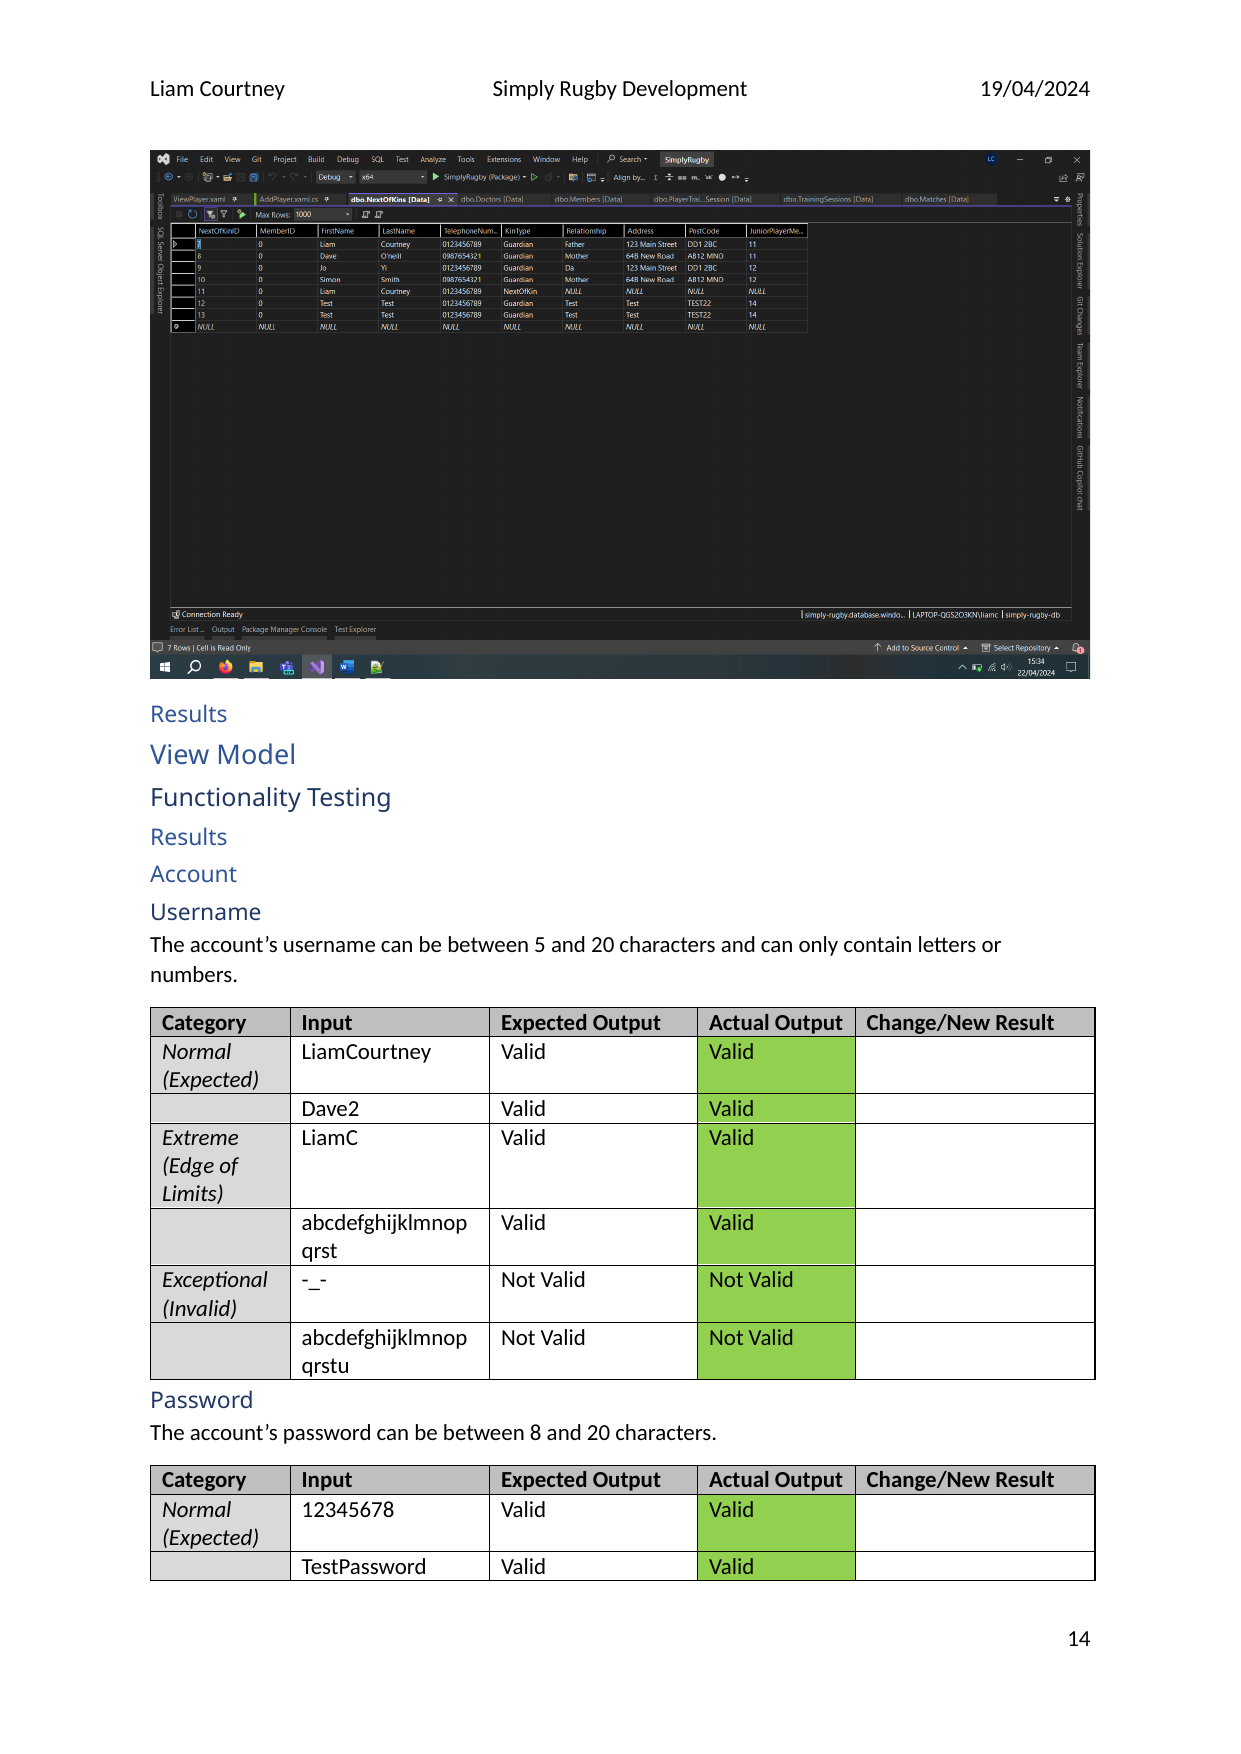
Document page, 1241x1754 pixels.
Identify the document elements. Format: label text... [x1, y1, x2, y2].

table_cell Valid [698, 1495, 855, 1551]
table_cell Not Valid [698, 1323, 855, 1379]
table_cell [856, 1266, 1094, 1322]
table_cell Valid [698, 1552, 855, 1580]
table_cell [856, 1323, 1094, 1379]
subtitle Username [150, 896, 1090, 928]
subtitle Account [150, 858, 1090, 890]
table_cell TestPassword [291, 1552, 489, 1580]
table_cell Dave2 [291, 1094, 489, 1122]
table_cell Not Valid [698, 1266, 855, 1322]
table_cell LiamCourtney [291, 1037, 489, 1093]
table_header Change/New Result [856, 1008, 1094, 1036]
table_cell Valid [490, 1094, 697, 1122]
table_cell [151, 1209, 290, 1264]
table_cell Exceptional (Invalid) [151, 1266, 290, 1322]
picture [150, 150, 1091, 679]
table_header Expected Output [490, 1008, 697, 1036]
table_header Input [291, 1008, 489, 1036]
table_cell Not Valid [490, 1323, 697, 1379]
table_cell abcdefghijklmnopqrst [291, 1209, 489, 1264]
table_header Expected Output [490, 1466, 697, 1494]
table_header Category [151, 1466, 290, 1494]
table_cell [151, 1552, 290, 1580]
table_cell [856, 1495, 1094, 1551]
subtitle Password [150, 1384, 1090, 1415]
table_cell Valid [698, 1209, 855, 1264]
table_cell LiamC [291, 1124, 489, 1207]
text The account’s password can be between 8 and 20 characters. [150, 1418, 1090, 1446]
table_cell -_- [291, 1266, 489, 1322]
table_header Category [151, 1008, 290, 1036]
table_cell [856, 1552, 1094, 1580]
subtitle Results [150, 821, 1090, 852]
table_cell [856, 1124, 1094, 1207]
table_header Actual Output [698, 1008, 855, 1036]
table_cell Valid [698, 1094, 855, 1122]
table_cell Normal (Expected) [151, 1495, 290, 1551]
table_cell [856, 1094, 1094, 1122]
table_cell Normal (Expected) [151, 1037, 290, 1093]
text The account’s username can be between 5 and 20 characters and can only contain letters or numbers. [150, 930, 1090, 988]
table_cell [856, 1037, 1094, 1093]
table_header Input [291, 1466, 489, 1494]
subtitle View Model [150, 736, 1090, 772]
table_cell abcdefghijklmnopqrstu [291, 1323, 489, 1379]
table_cell [151, 1323, 290, 1379]
table_cell [151, 1094, 290, 1122]
table_cell [856, 1209, 1094, 1264]
table_cell Valid [490, 1495, 697, 1551]
table_header Change/New Result [856, 1466, 1094, 1494]
table_cell Valid [490, 1037, 697, 1093]
table_cell Extreme (Edge of Limits) [151, 1124, 290, 1207]
subtitle Results [150, 698, 1090, 729]
table_header Actual Output [698, 1466, 855, 1494]
table_cell Valid [490, 1552, 697, 1580]
table_cell Valid [490, 1124, 697, 1207]
table_cell Not Valid [490, 1266, 697, 1322]
subtitle Functionality Testing [150, 779, 1090, 814]
table_cell Valid [698, 1037, 855, 1093]
table_cell Valid [698, 1124, 855, 1207]
table_cell Valid [490, 1209, 697, 1264]
table_cell 12345678 [291, 1495, 489, 1551]
